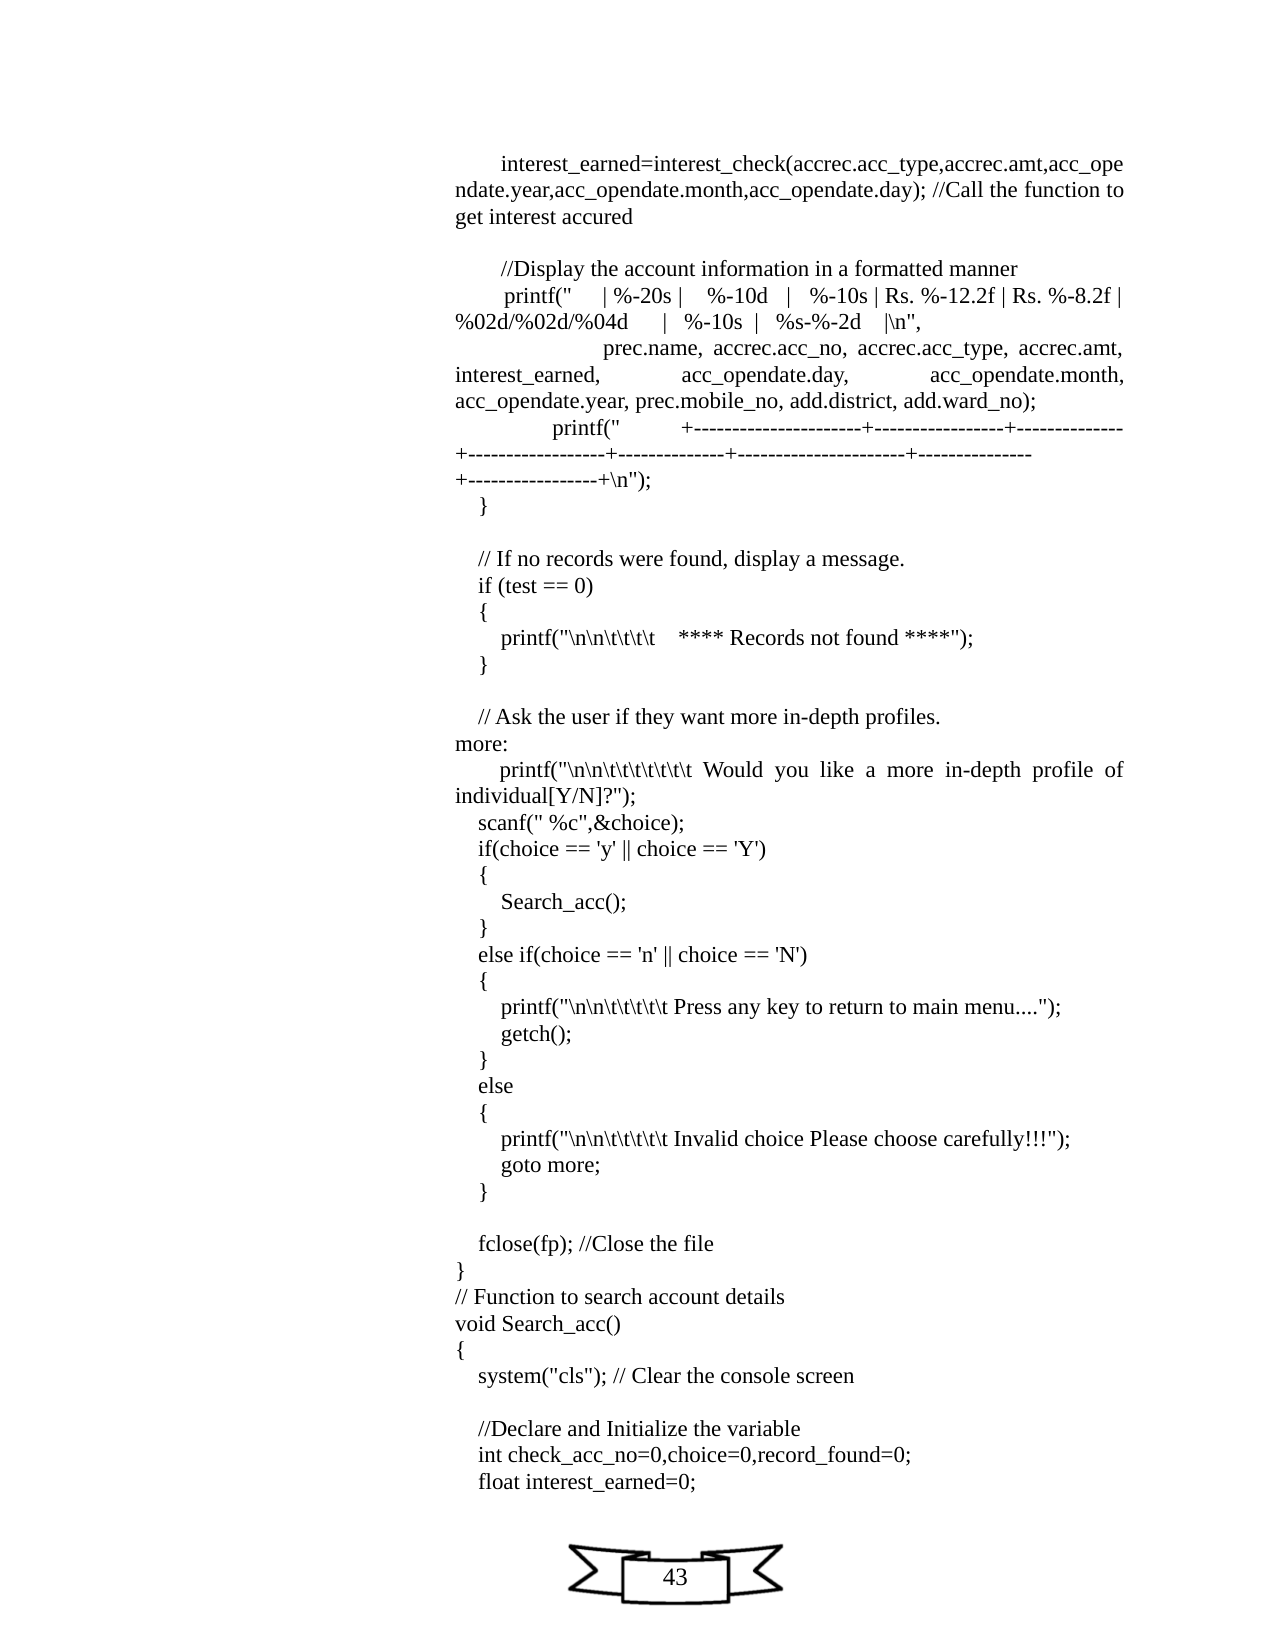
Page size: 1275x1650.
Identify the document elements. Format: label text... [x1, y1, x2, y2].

list } [455, 493, 1125, 519]
list prec.name, accrec.acc_no, accrec.acc_type, accrec.amt, interest_earned, acc_opendate.day, acc_opendate.month, acc_opendate.year, prec.mobile_no, add.district, add.ward_no); [455, 334, 1125, 413]
list printf("\n\n\t\t\t\t\t Invalid choice Please choose carefully!!!"); [455, 1125, 1125, 1151]
list } [455, 1046, 1125, 1072]
list if(choice == 'y' || choice == 'Y') [455, 835, 1125, 862]
list printf(" | %-20s | %-10d | %-10s | Rs. %-12.2f | Rs. %-8.2f | %02d/%02d/%04d | %-10s | %s-%-2d |\n", [455, 282, 1125, 334]
list } [455, 1257, 1125, 1283]
list void Search_acc() [455, 1309, 1125, 1336]
list { [455, 1336, 1125, 1362]
list getch(); [455, 1020, 1125, 1046]
list // Ask the user if they want more in-depth profiles. [455, 703, 1125, 730]
list //Display the account information in a formatted manner [455, 255, 1125, 282]
list // If no records were found, display a message. [455, 545, 1125, 572]
list scanf(" %c",&choice); [455, 809, 1125, 835]
list else if(choice == 'n' || choice == 'N') [455, 941, 1125, 967]
list interest_earned=interest_check(accrec.acc_type,accrec.amt,acc_opendate.year,acc_opendate.month,acc_opendate.day); //Call the function to get interest accured [455, 150, 1125, 229]
list goto more; [455, 1151, 1125, 1178]
list else [455, 1072, 1125, 1099]
list //Declare and Initialize the variable [455, 1415, 1125, 1441]
list float interest_earned=0; [455, 1468, 1125, 1494]
list { [455, 1099, 1125, 1125]
list int check_acc_no=0,choice=0,record_found=0; [455, 1441, 1125, 1468]
list printf("\n\n\t\t\t\t\t Press any key to return to main menu...."); [455, 993, 1125, 1020]
list } [455, 914, 1125, 941]
list Search_acc(); [455, 888, 1125, 914]
list printf("\n\n\t\t\t\t **** Records not found ****"); [455, 624, 1125, 651]
list { [455, 862, 1125, 888]
list more: [455, 730, 1125, 756]
list system("cls"); // Clear the console screen [455, 1362, 1125, 1389]
list printf(" +----------------------+-----------------+--------------+------------------+--------------+----------------------+---------------+-----------------+\n"); [455, 413, 1125, 493]
list } [455, 1178, 1125, 1204]
list } [455, 651, 1125, 677]
list { [455, 598, 1125, 624]
list fclose(fp); //Close the file [455, 1231, 1125, 1257]
list // Function to search account details [455, 1283, 1125, 1309]
list printf("\n\n\t\t\t\t\t\t\t Would you like a more in-depth profile of individual[Y/N]?"); [455, 756, 1125, 809]
list if (test == 0) [455, 572, 1125, 598]
list { [455, 967, 1125, 993]
